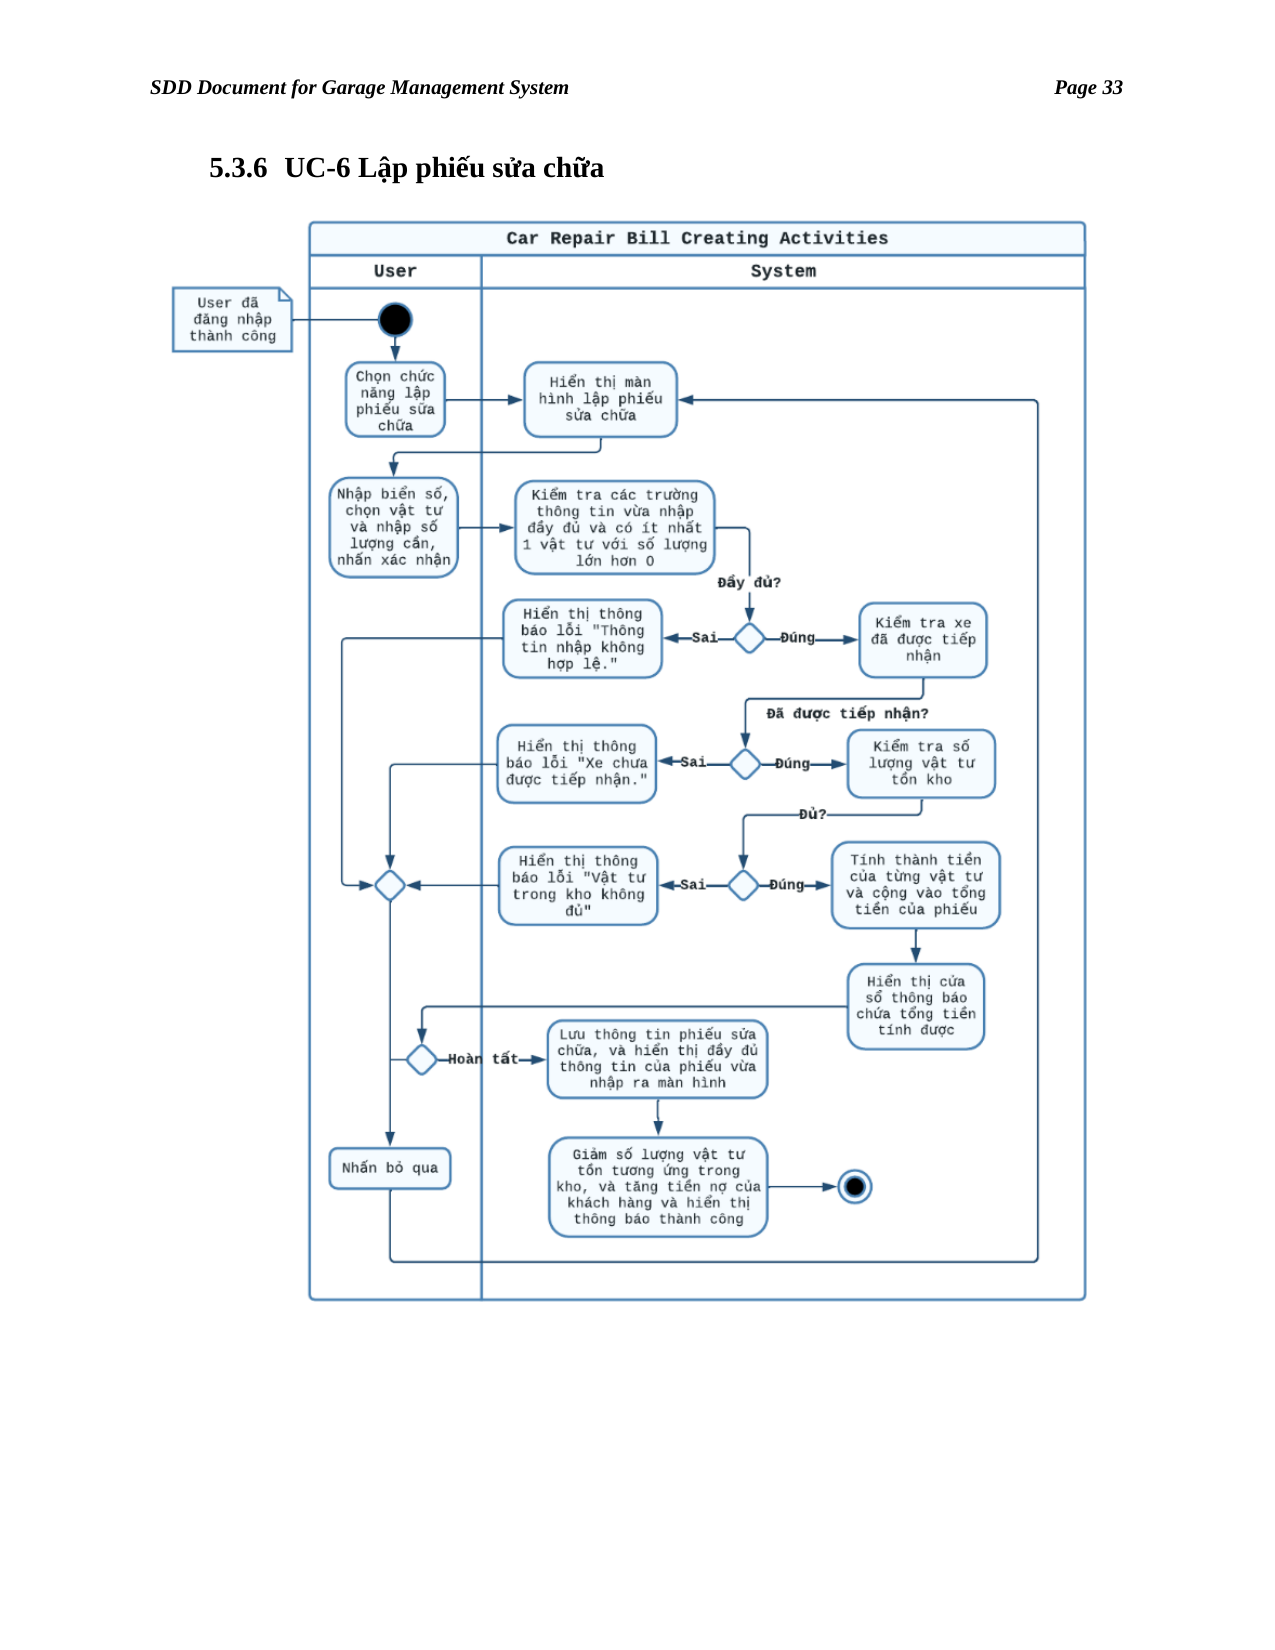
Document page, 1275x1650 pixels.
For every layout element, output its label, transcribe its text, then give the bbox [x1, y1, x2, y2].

subtitle UC-6 Lập phiếu sửa chữa [209, 150, 1125, 183]
picture [161, 196, 1114, 1316]
